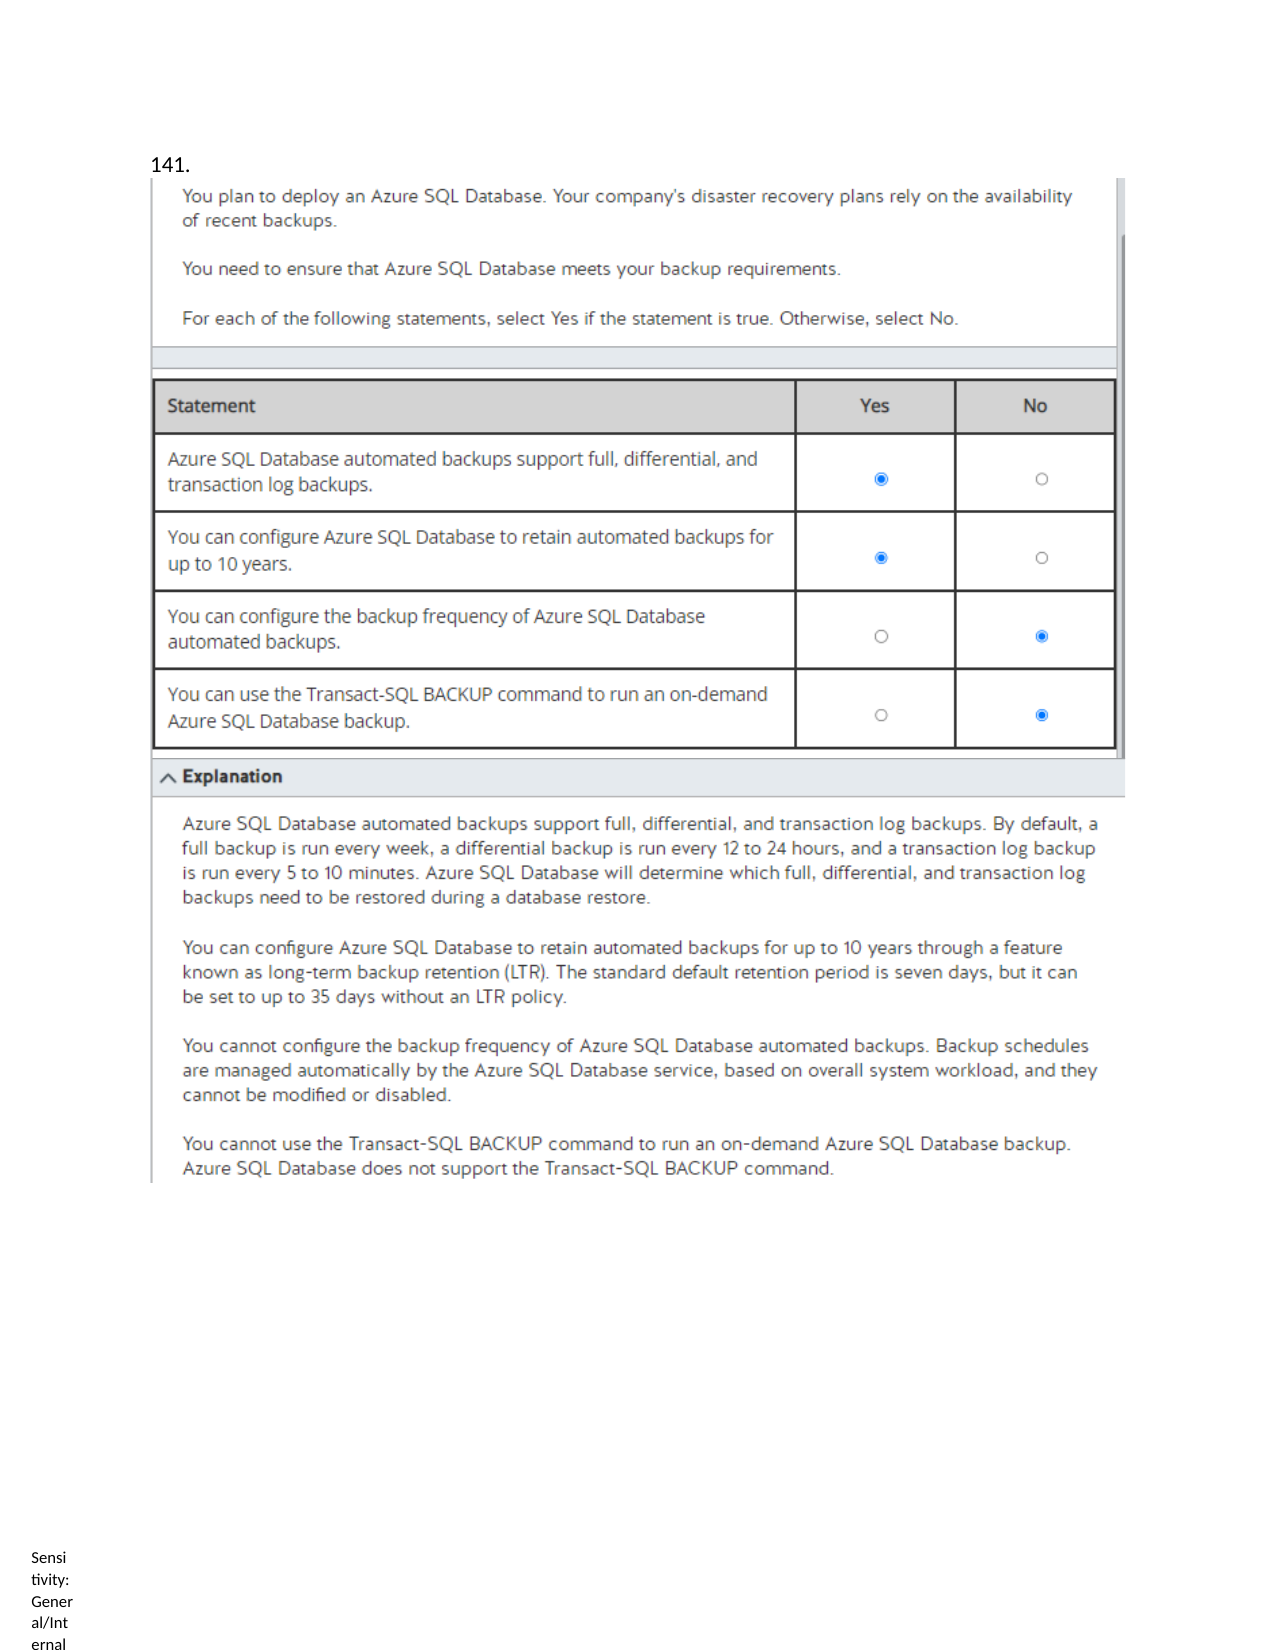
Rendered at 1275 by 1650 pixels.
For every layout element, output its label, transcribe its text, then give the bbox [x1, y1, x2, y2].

picture [150, 178, 1125, 1183]
text 141. [150, 150, 1125, 178]
